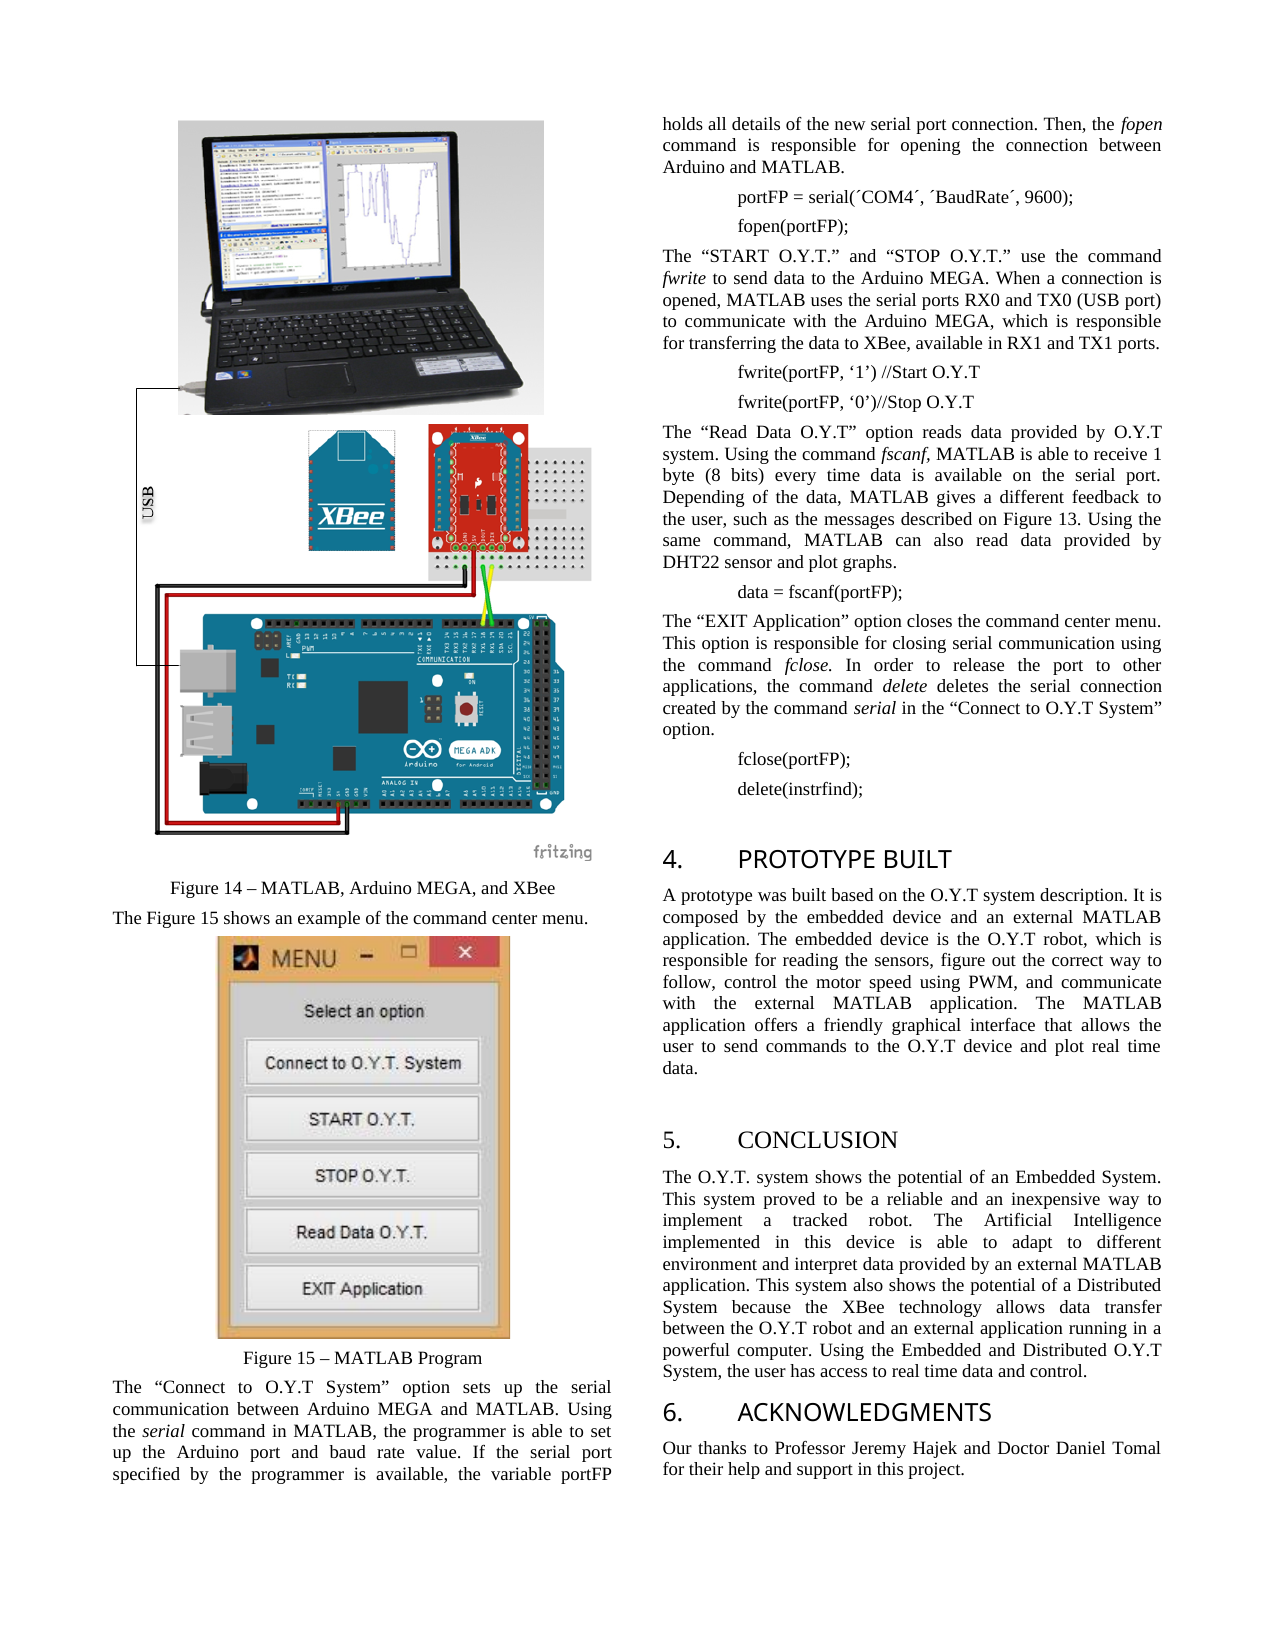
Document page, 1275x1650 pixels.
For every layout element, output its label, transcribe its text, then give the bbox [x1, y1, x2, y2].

text The “Read Data O.Y.T” option reads data provided by O.Y.T system. Using the command fscanf, MATLAB is able to receive 1 byte (8 bits) every time data is available on the serial port. Depending of the data, MATLAB gives a different feedback to the user, such as the messages described on Figure 13. Using the same command, MATLAB can also read data provided by DHT22 sensor and plot graphs. [662, 421, 1162, 572]
text The “Connect to O.Y.T System” option sets up the serial communication between Arduino MEGA and MATLAB. Using the serial command in MATLAB, the programmer is able to set up the Arduino port and baud rate value. If the serial port specified by the programmer is available, the variable portFP holds all details of the new serial port connection. Then, the fopen command is responsible for opening the connection between Arduino and MATLAB. [112, 1376, 613, 1484]
list CONCLUSION [662, 1125, 1162, 1154]
text Figure 15 – MATLAB Program [112, 1347, 613, 1368]
subtitle PROTOTYPE BUILT [662, 842, 1162, 876]
picture [126, 112, 600, 869]
text data = fscanf(portFP); [662, 581, 1162, 602]
text portFP = serial(´COM4´, ´BaudRate´, 9600); [737, 186, 1162, 207]
text fopen(portFP); [737, 215, 1162, 237]
text fclose(portFP); [662, 748, 1162, 770]
text The “Connect to O.Y.T System” option sets up the serial communication between Arduino MEGA and MATLAB. Using the serial command in MATLAB, the programmer is able to set up the Arduino port and baud rate value. If the serial port specified by the programmer is available, the variable portFP holds all details of the new serial port connection. Then, the fopen command is responsible for opening the connection between Arduino and MATLAB. [662, 112, 1162, 177]
text The O.Y.T. system shows the potential of an Embedded System. This system proved to be a reliable and an inexpensive way to implement a tracked robot. The Artificial Intelligence implemented in this device is able to adapt to different environment and interpret data provided by an external MATLAB application. This system also shows the potential of a Distributed System because the XBee technology allows data transfer between the O.Y.T robot and an external application running in a powerful computer. Using the Embedded and Distributed O.Y.T System, the user has access to real time data and control. [662, 1166, 1162, 1382]
text A prototype was built based on the O.Y.T system description. It is composed by the embedded device and an external MATLAB application. The embedded device is the O.Y.T robot, which is responsible for reading the sensors, figure out the correct way to follow, control the motor speed using PWM, and communicate with the external MATLAB application. The MATLAB application offers a friendly graphical interface that allows the user to send commands to the O.Y.T device and plot real time data. [662, 884, 1162, 1078]
text Our thanks to Professor Jeremy Hajek and Doctor Daniel Tomal for their help and support in this project. [662, 1437, 1162, 1480]
text The “START O.Y.T.” and “STOP O.Y.T.” use the command fwrite to send data to the Arduino MEGA. When a connection is opened, MATLAB uses the serial ports RX0 and TX0 (USB port) to communicate with the Arduino MEGA, which is responsible for transferring the data to XBee, available in RX1 and TX1 ports. [662, 245, 1162, 353]
picture [215, 936, 511, 1339]
text The “EXIT Application” option closes the command center menu. This option is responsible for closing serial communication using the command fclose. In order to release the port to other applications, the command delete deletes the serial connection created by the command serial in the “Connect to O.Y.T System” option. [662, 610, 1162, 740]
subtitle ACKNOWLEDGMENTS [662, 1394, 1162, 1428]
text fwrite(portFP, ‘1’) //Start O.Y.T [737, 361, 1162, 383]
text fwrite(portFP, ‘0’)//Stop O.Y.T [737, 391, 1162, 413]
text Figure 14 – MATLAB, Arduino MEGA, and XBee [112, 877, 613, 898]
text delete(instrfind); [662, 778, 1162, 799]
text The Figure 15 shows an example of the command center menu. [112, 907, 613, 928]
